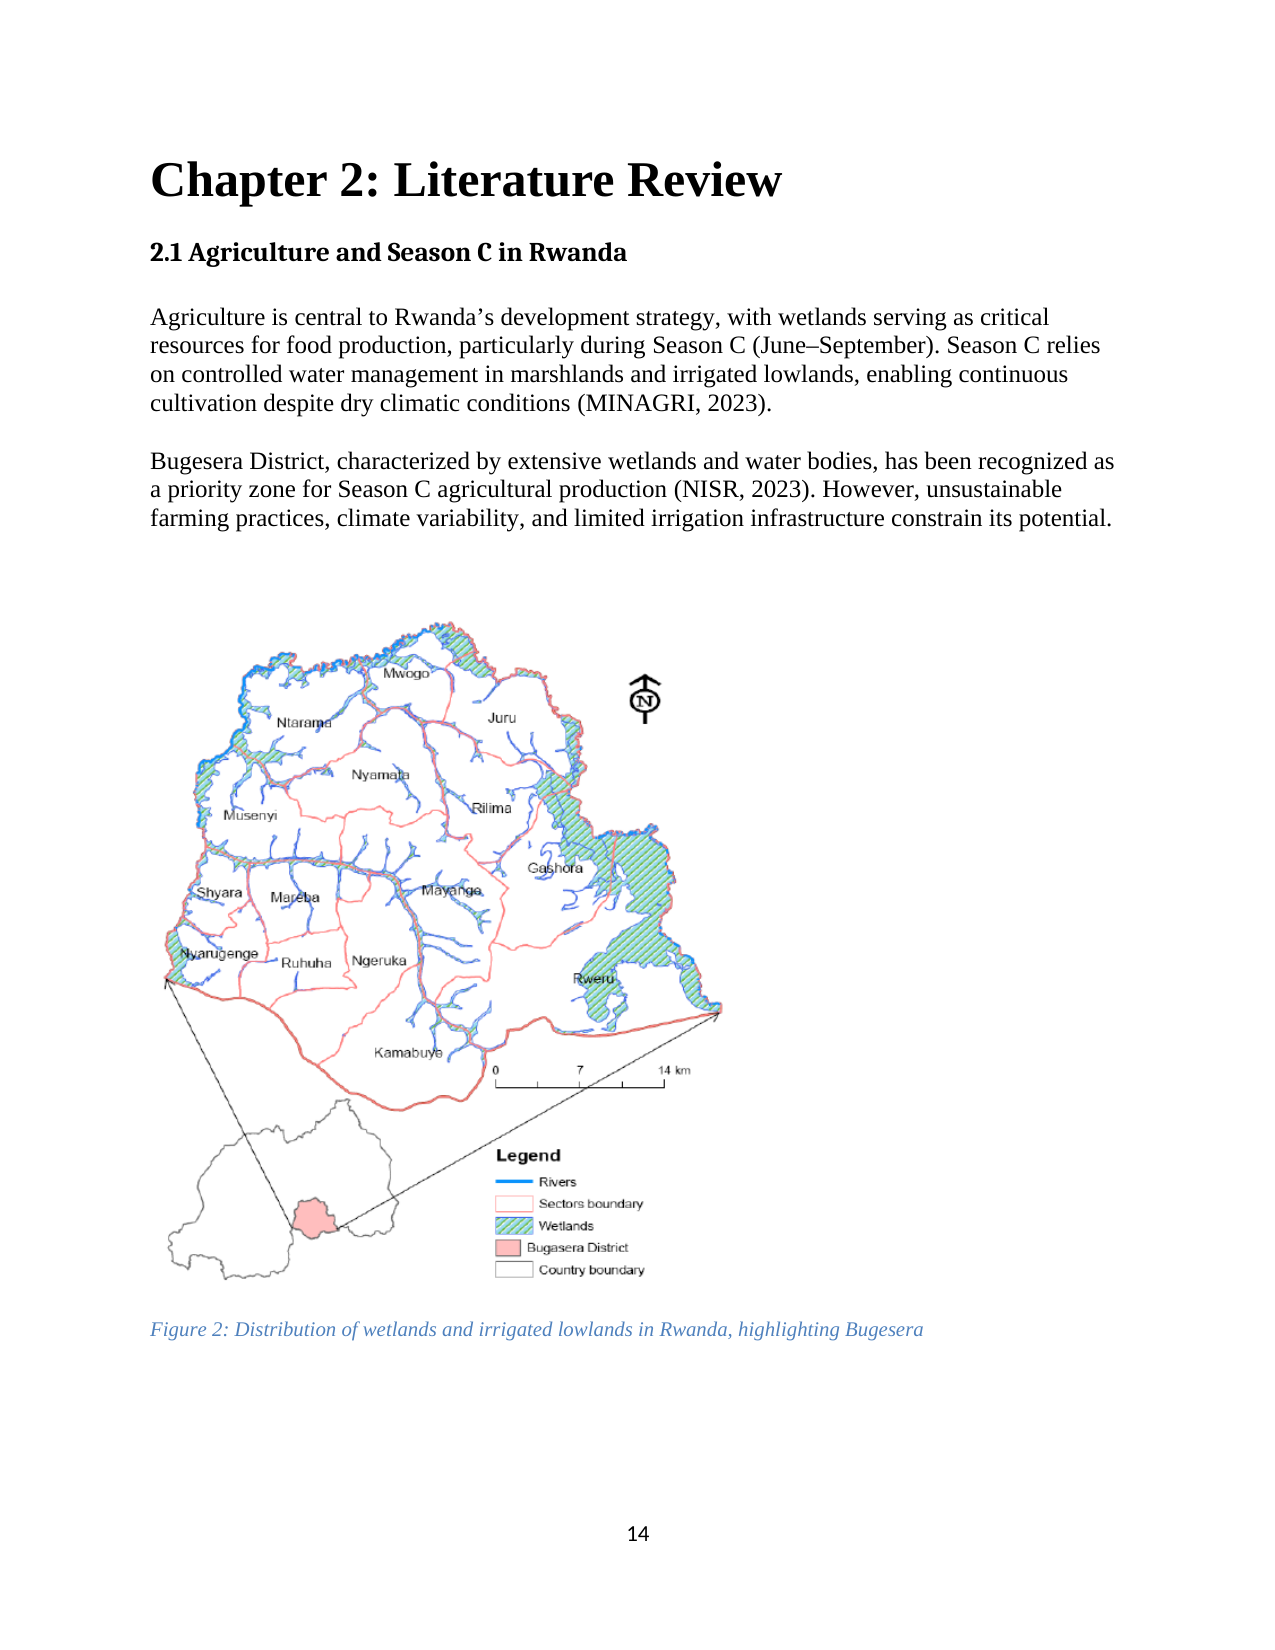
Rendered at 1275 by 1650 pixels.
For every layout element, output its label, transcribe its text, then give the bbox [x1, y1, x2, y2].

subtitle Chapter 2: Literature Review [150, 150, 1125, 207]
subtitle 2.1 Agriculture and Season C in Rwanda [150, 237, 1125, 268]
text Bugesera District, characterized by extensive wetlands and water bodies, has been recognized as a priority zone for Season C agricultural production . However, unsustainable farming practices, climate variability, and limited irrigation infrastructure constrain its potential. [150, 446, 1125, 532]
text Agriculture is central to Rwanda’s development strategy, with wetlands serving as critical resources for food production, particularly during Season C (June–September). Season C relies on controlled water management in marshlands and irrigated lowlands, enabling continuous cultivation despite dry climatic conditions . [150, 302, 1125, 417]
text Figure 2: Distribution of wetlands and irrigated lowlands in Rwanda, highlighting Bugesera [150, 1317, 1125, 1341]
picture [150, 619, 725, 1288]
